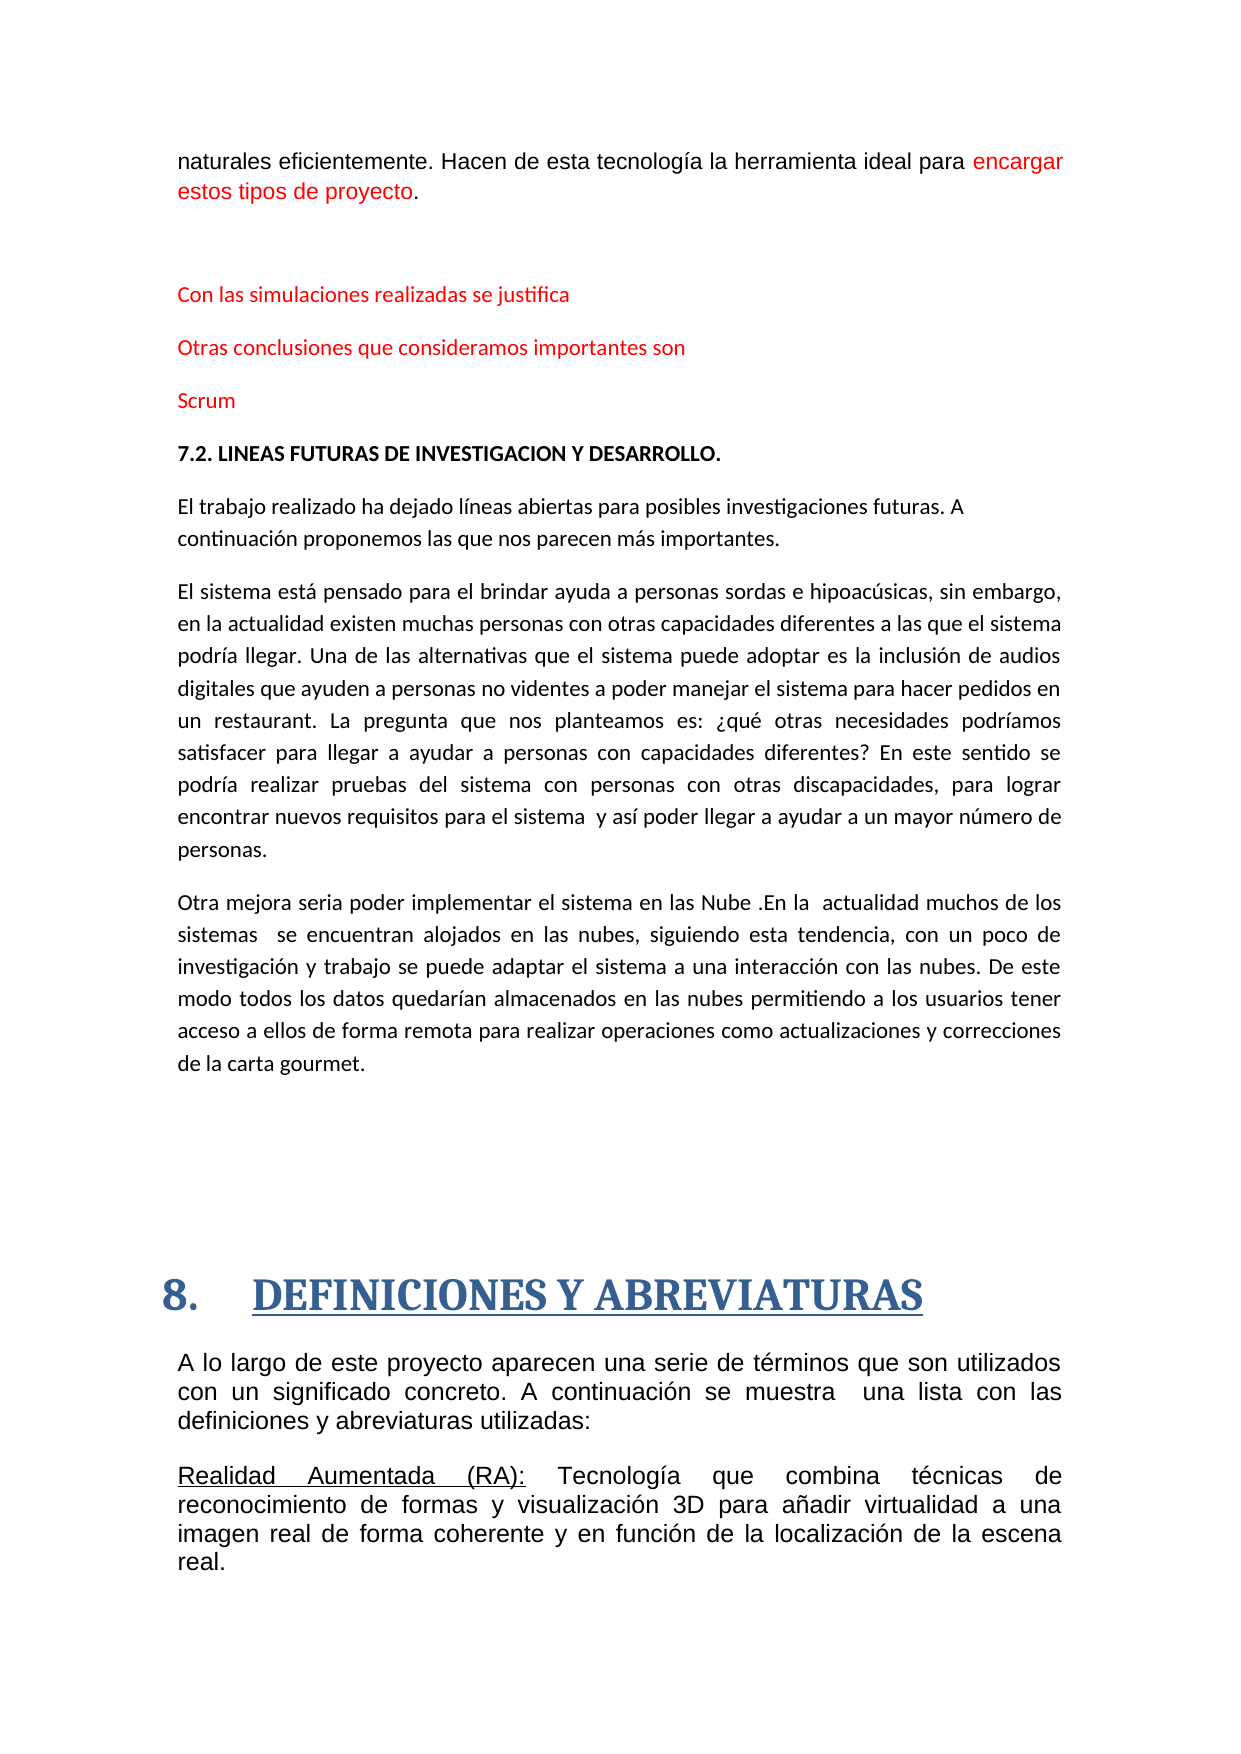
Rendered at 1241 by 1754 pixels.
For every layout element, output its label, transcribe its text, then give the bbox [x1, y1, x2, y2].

text Realidad Aumentada (RA): Tecnología que combina técnicas de reconocimiento de formas y visualización 3D para añadir virtualidad a una imagen real de forma coherente y en función de la localización de la escena real. [177, 1461, 1063, 1576]
text A lo largo de este proyecto aparecen una serie de términos que son utilizados con un significado concreto. A continuación se muestra una lista con las definiciones y abreviaturas utilizadas: [177, 1348, 1063, 1435]
text El sistema está pensado para el brindar ayuda a personas sordas e hipoacúsicas, sin embargo, en la actualidad existen muchas personas con otras capacidades diferentes a las que el sistema podría llegar. Una de las alternativas que el sistema puede adoptar es la inclusión de audios digitales que ayuden a personas no videntes a poder manejar el sistema para hacer pedidos en un restaurant. La pregunta que nos planteamos es: ¿qué otras necesidades podríamos satisfacer para llegar a ayudar a personas con capacidades diferentes? En este sentido se podría realizar pruebas del sistema con personas con otras discapacidades, para lograr encontrar nuevos requisitos para el sistema y así poder llegar a ayudar a un mayor número de personas. [177, 577, 1063, 863]
list DEFINICIONES Y ABREVIATURAS [162, 1269, 1063, 1322]
text El trabajo realizado ha dejado líneas abiertas para posibles investigaciones futuras. A continuación proponemos las que nos parecen más importantes. [177, 492, 1063, 552]
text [177, 148, 1063, 204]
text 7.2. LINEAS FUTURAS DE INVESTIGACION Y DESARROLLO. [177, 439, 1063, 467]
text Otra mejora seria poder implementar el sistema en las Nube .En la actualidad muchos de los sistemas se encuentran alojados en las nubes, siguiendo esta tendencia, con un poco de investigación y trabajo se puede adaptar el sistema a una interacción con las nubes. De este modo todos los datos quedarían almacenados en las nubes permitiendo a los usuarios tener acceso a ellos de forma remota para realizar operaciones como actualizaciones y correcciones de la carta gourmet. [177, 888, 1063, 1077]
text Scrum [177, 386, 1063, 414]
text Con las simulaciones realizadas se justifica [177, 280, 1063, 308]
text Otras conclusiones que consideramos importantes son [177, 333, 1063, 361]
